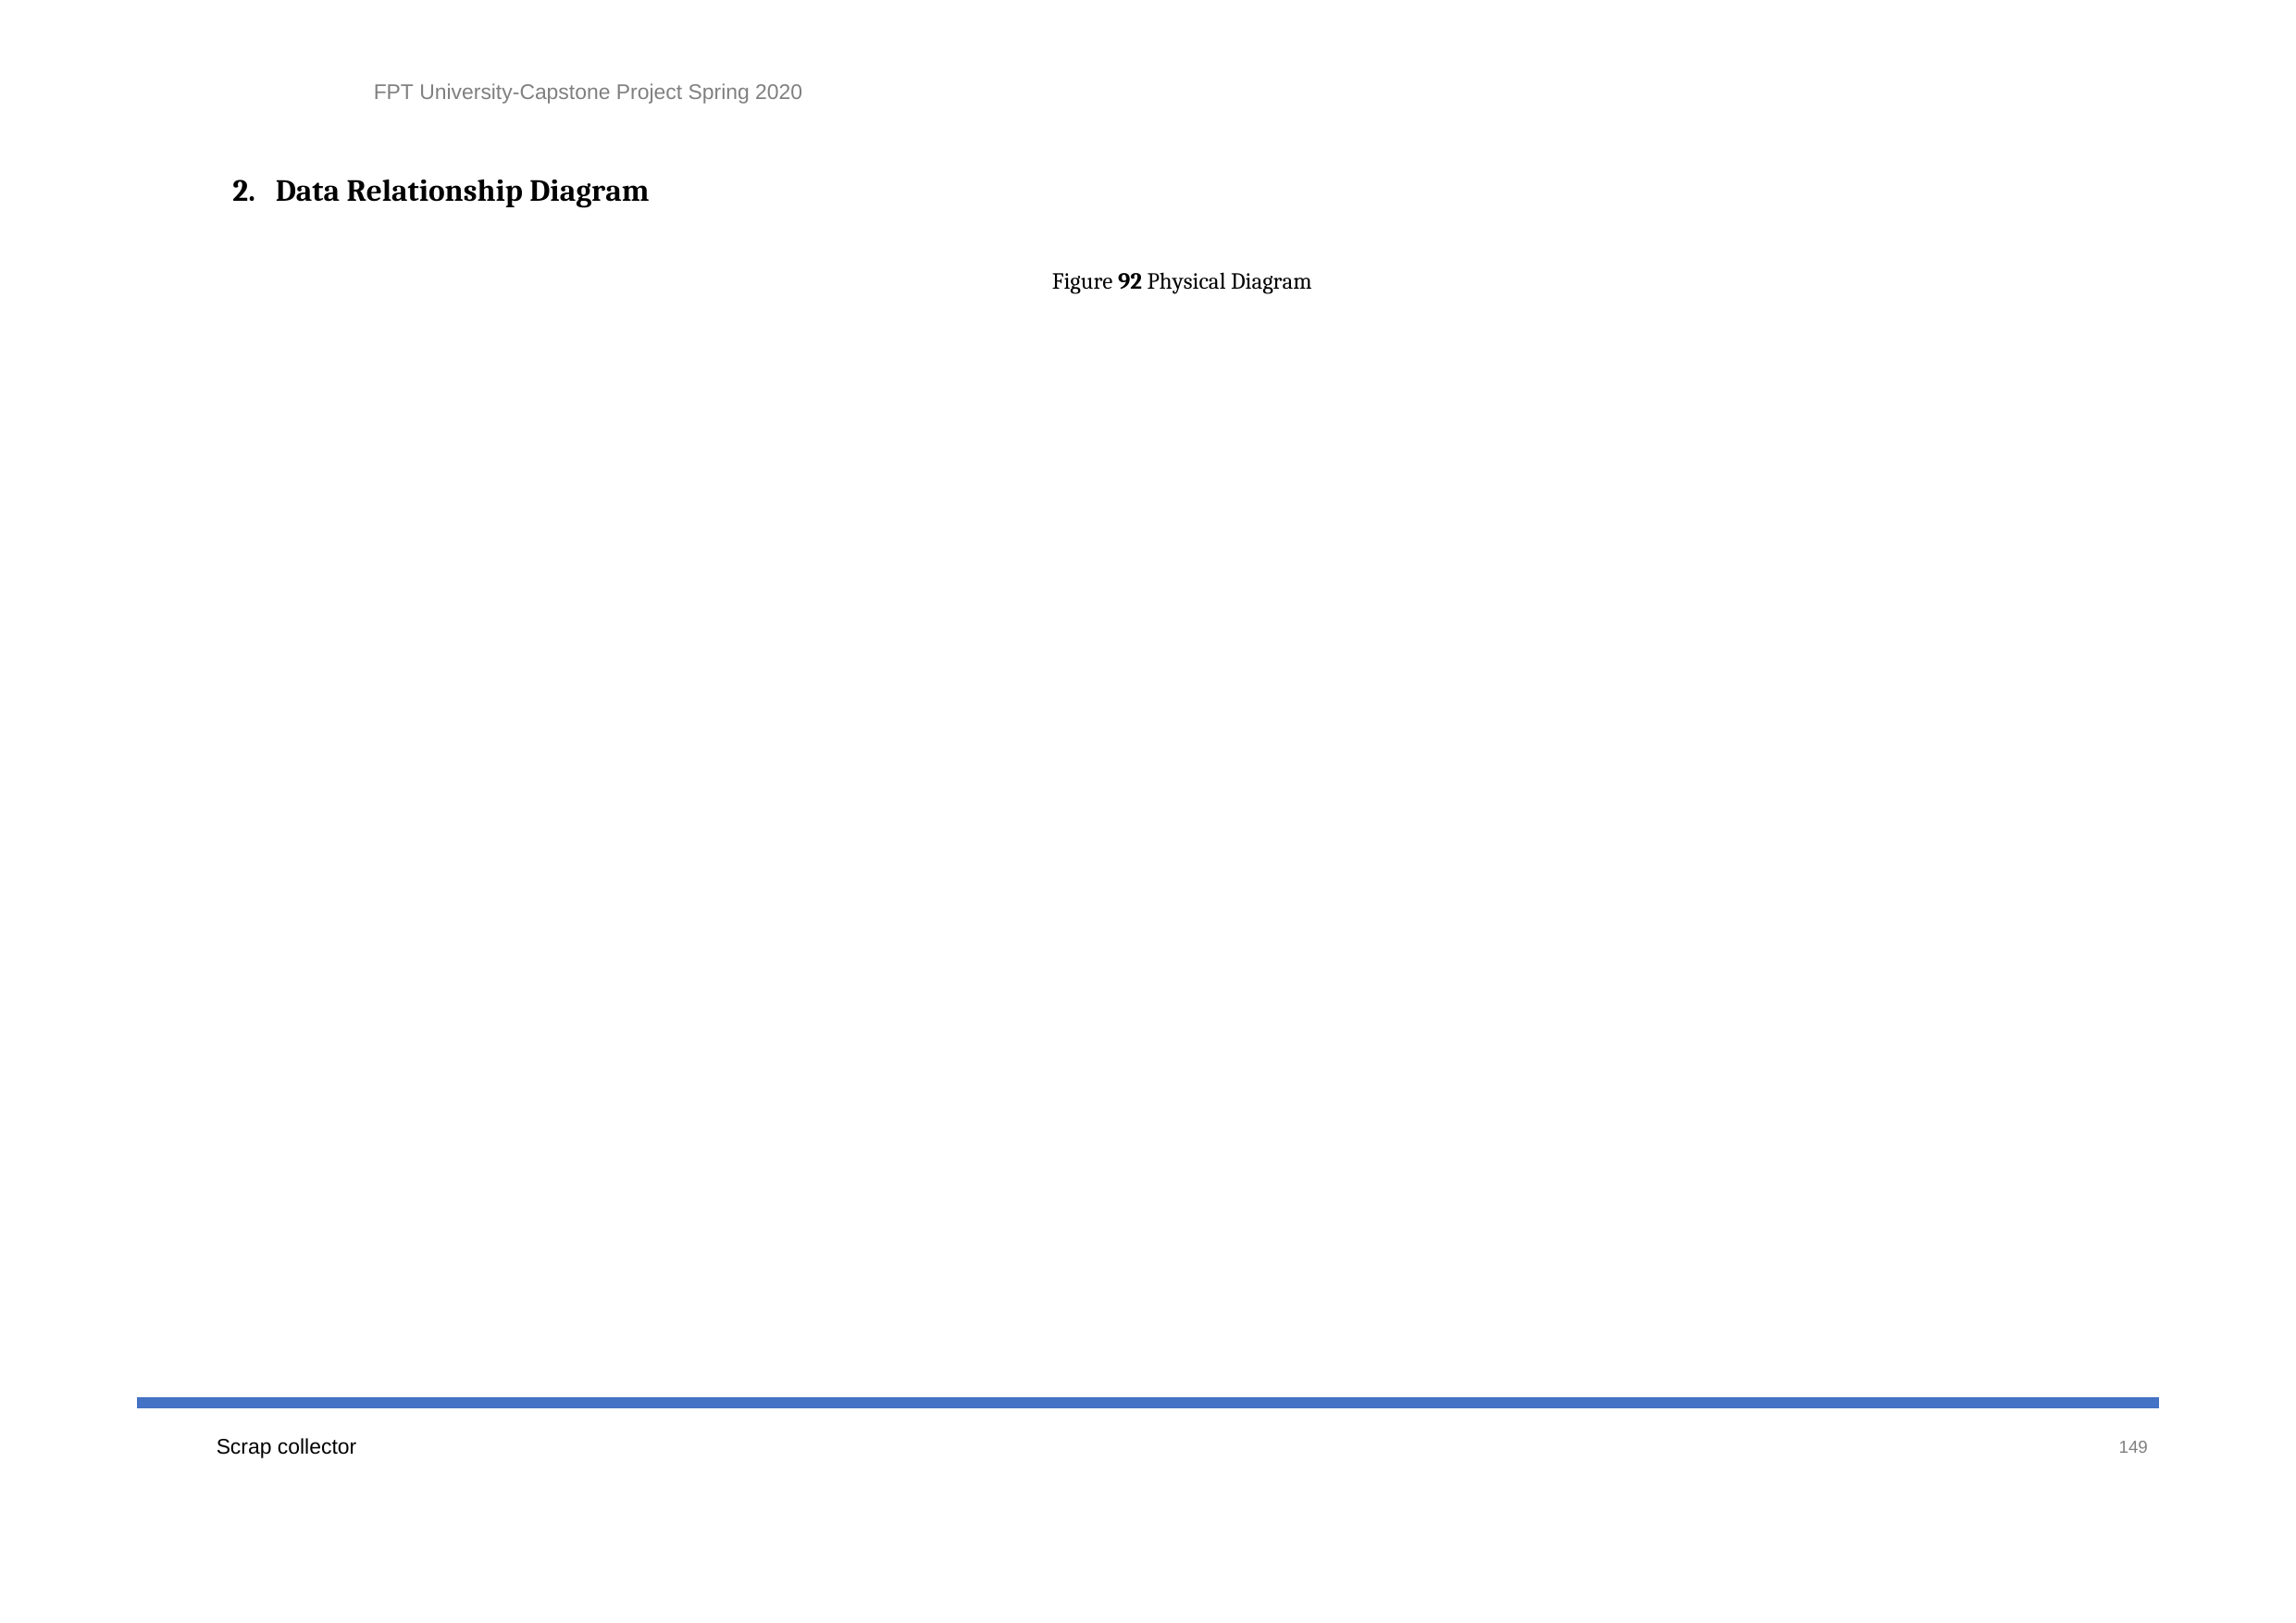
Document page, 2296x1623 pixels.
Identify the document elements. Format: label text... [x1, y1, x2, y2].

subtitle Data Relationship Diagram [232, 173, 2159, 208]
